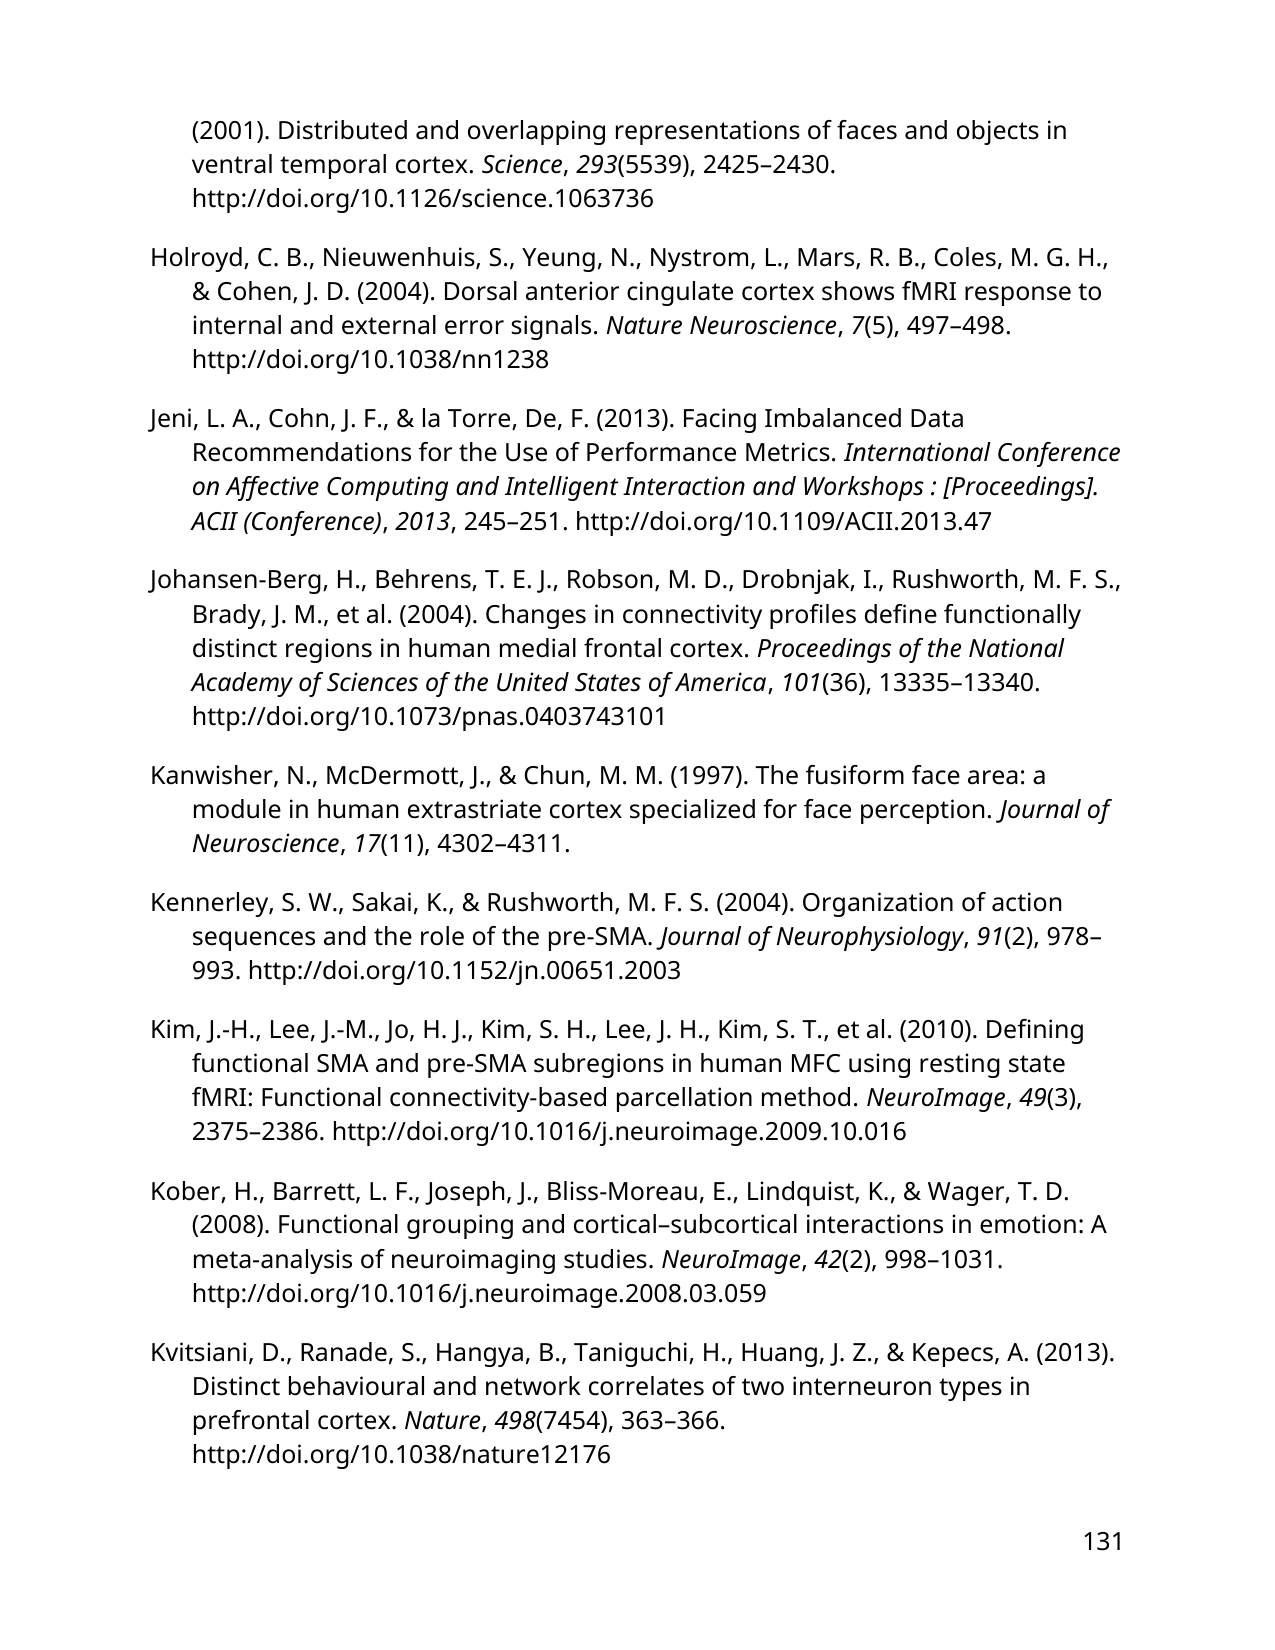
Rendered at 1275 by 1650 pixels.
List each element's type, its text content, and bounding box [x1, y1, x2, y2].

text Holroyd, C. B., Nieuwenhuis, S., Yeung, N., Nystrom, L., Mars, R. B., Coles, M. G. H., & Cohen, J. D. (2004). Dorsal anterior cingulate cortex shows fMRI response to internal and external error signals. Nature Neuroscience, 7(5), 497–498. http://doi.org/10.1038/nn1238 [150, 240, 1125, 376]
text Kvitsiani, D., Ranade, S., Hangya, B., Taniguchi, H., Huang, J. Z., & Kepecs, A. (2013). Distinct behavioural and network correlates of two interneuron types in prefrontal cortex. Nature, 498(7454), 363–366. http://doi.org/10.1038/nature12176 [150, 1334, 1125, 1471]
text Kober, H., Barrett, L. F., Joseph, J., Bliss-Moreau, E., Lindquist, K., & Wager, T. D. (2008). Functional grouping and cortical–subcortical interactions in emotion: A meta-analysis of neuroimaging studies. NeuroImage, 42(2), 998–1031. http://doi.org/10.1016/j.neuroimage.2008.03.059 [150, 1173, 1125, 1309]
text Kennerley, S. W., Sakai, K., & Rushworth, M. F. S. (2004). Organization of action sequences and the role of the pre-SMA. Journal of Neurophysiology, 91(2), 978–993. http://doi.org/10.1152/jn.00651.2003 [150, 885, 1125, 987]
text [150, 112, 1125, 215]
text Jeni, L. A., Cohn, J. F., & la Torre, De, F. (2013). Facing Imbalanced Data Recommendations for the Use of Performance Metrics. International Conference on Affective Computing and Intelligent Interaction and Workshops : [Proceedings]. ACII (Conference), 2013, 245–251. http://doi.org/10.1109/ACII.2013.47 [150, 401, 1125, 537]
text Johansen-Berg, H., Behrens, T. E. J., Robson, M. D., Drobnjak, I., Rushworth, M. F. S., Brady, J. M., et al. (2004). Changes in connectivity profiles define functionally distinct regions in human medial frontal cortex. Proceedings of the National Academy of Sciences of the United States of America, 101(36), 13335–13340. http://doi.org/10.1073/pnas.0403743101 [150, 562, 1125, 732]
text Kim, J.-H., Lee, J.-M., Jo, H. J., Kim, S. H., Lee, J. H., Kim, S. T., et al. (2010). Defining functional SMA and pre-SMA subregions in human MFC using resting state fMRI: Functional connectivity-based parcellation method. NeuroImage, 49(3), 2375–2386. http://doi.org/10.1016/j.neuroimage.2009.10.016 [150, 1012, 1125, 1148]
text Kanwisher, N., McDermott, J., & Chun, M. M. (1997). The fusiform face area: a module in human extrastriate cortex specialized for face perception. Journal of Neuroscience, 17(11), 4302–4311. [150, 757, 1125, 860]
